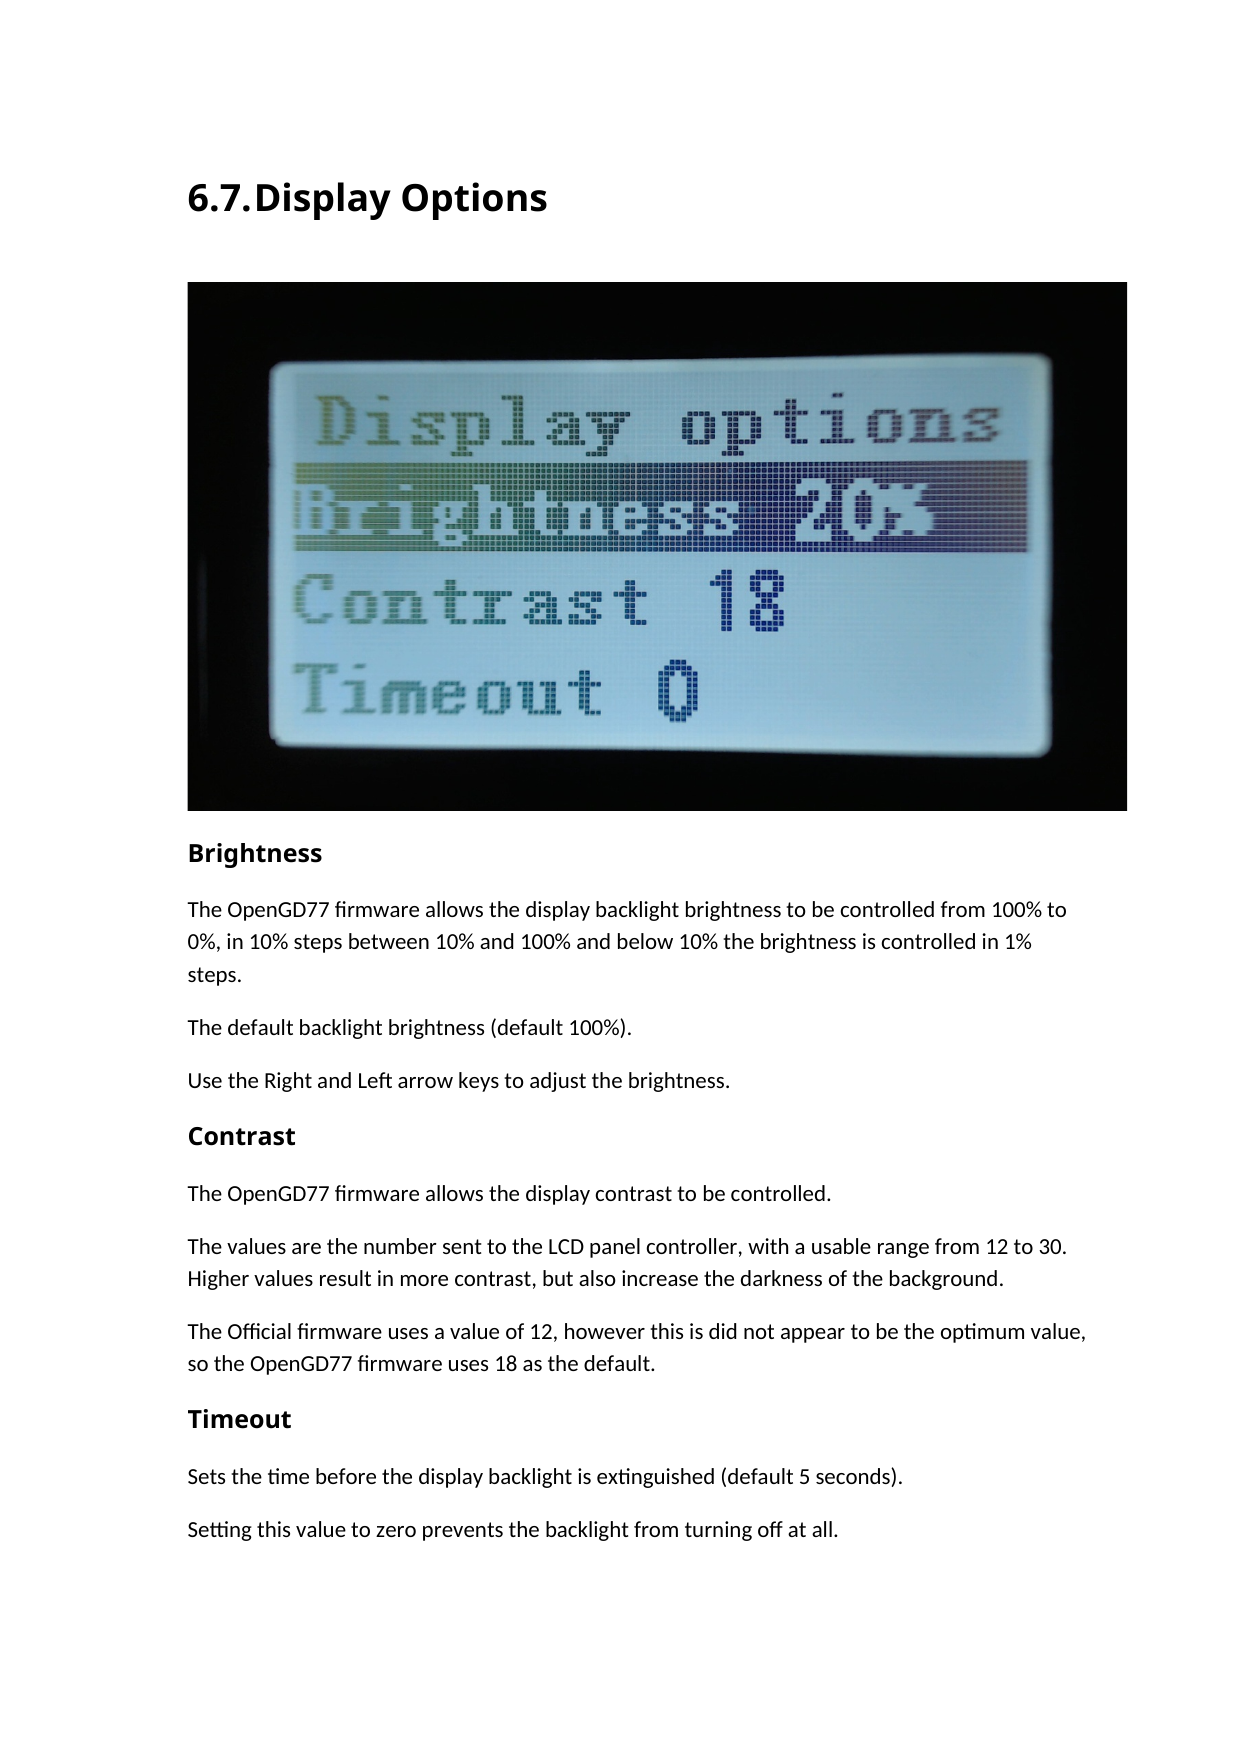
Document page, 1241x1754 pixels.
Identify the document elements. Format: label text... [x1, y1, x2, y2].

text The default backlight brightness (default 100%). [187, 1013, 1090, 1041]
text The OpenGD77 firmware allows the display contrast to be controlled. [187, 1179, 1090, 1207]
text The values are the number sent to the LCD panel controller, with a usable range from 12 to 30. Higher values result in more contrast, but also increase the darkness of the background. [187, 1232, 1090, 1292]
subtitle Display Options [187, 171, 1090, 222]
picture [187, 282, 1128, 811]
text The OpenGD77 firmware allows the display backlight brightness to be controlled from 100% to 0%, in 10% steps between 10% and 100% and below 10% the brightness is controlled in 1% steps. [187, 895, 1090, 988]
text Contrast [187, 1119, 1090, 1153]
text The Official firmware uses a value of 12, however this is did not appear to be the optimum value, so the OpenGD77 firmware uses 18 as the default. [187, 1317, 1090, 1377]
text Timeout [187, 1402, 1090, 1436]
text Setting this value to zero prevents the backlight from turning off at all. [187, 1515, 1090, 1543]
text Brightness [187, 835, 1090, 869]
text Sets the time before the display backlight is extinguished (default 5 seconds). [187, 1462, 1090, 1490]
text Use the Right and Left arrow keys to adjust the brightness. [187, 1066, 1090, 1094]
